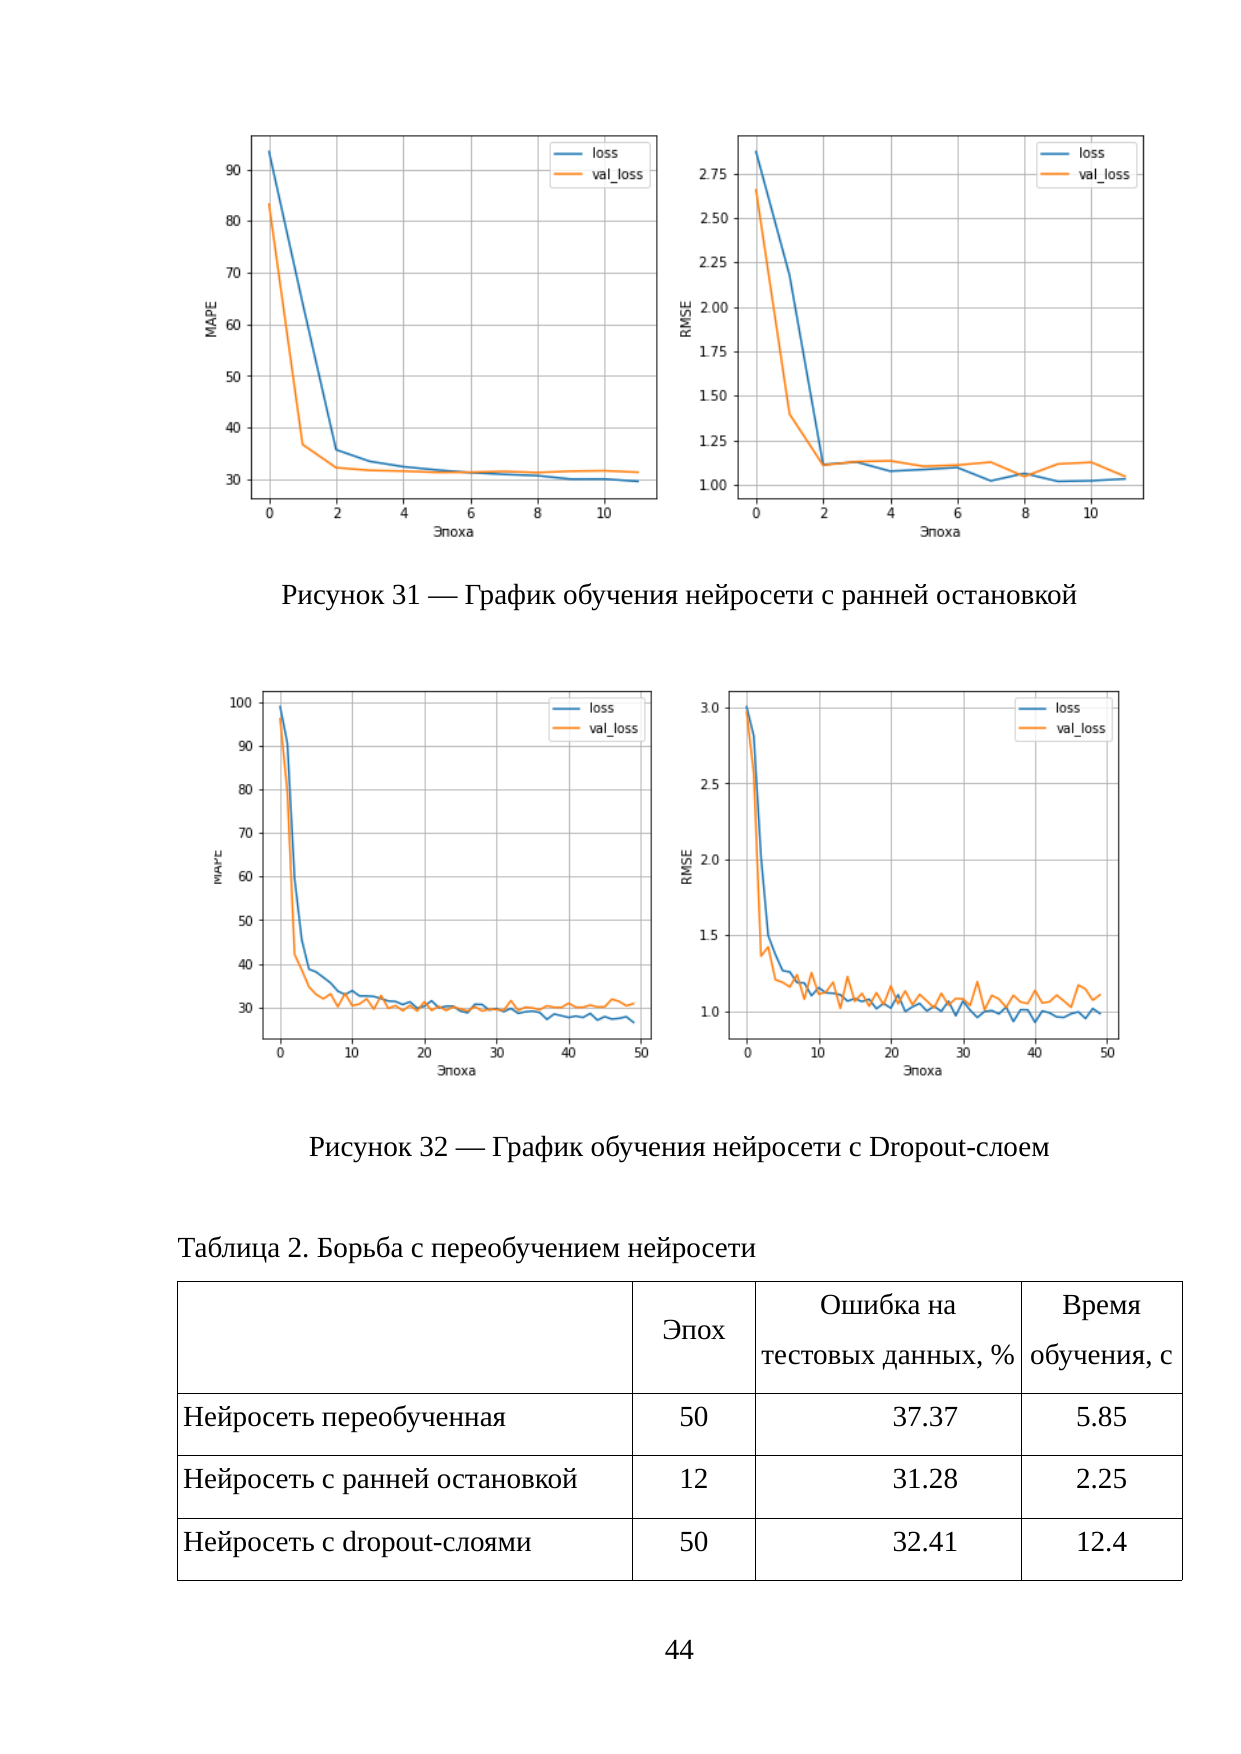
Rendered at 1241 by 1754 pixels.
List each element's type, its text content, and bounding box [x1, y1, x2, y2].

table_cell Нейросеть с dropout-слоями [178, 1519, 632, 1579]
picture [214, 677, 1144, 1096]
picture [191, 118, 1167, 561]
table_cell 12 [633, 1456, 755, 1517]
text Таблица 2. Борьба с переобучением нейросети [177, 1230, 1181, 1264]
table_header Эпох [633, 1282, 755, 1393]
table_cell 37.37 [756, 1394, 1021, 1455]
table_cell Нейросеть с ранней остановкой [178, 1456, 632, 1517]
table_cell 31.28 [756, 1456, 1021, 1517]
table_header [178, 1282, 632, 1393]
table_cell 50 [633, 1394, 755, 1455]
table_cell 5.85 [1022, 1394, 1182, 1455]
table_cell 32.41 [756, 1519, 1021, 1579]
table_cell 2.25 [1022, 1456, 1182, 1517]
table_header Ошибка на тестовых данных, % [756, 1282, 1021, 1393]
table_cell Нейросеть переобученная [178, 1394, 632, 1455]
table_cell 50 [633, 1519, 755, 1579]
table_header Время обучения, с [1022, 1282, 1182, 1393]
table_cell 12.4 [1022, 1519, 1182, 1579]
